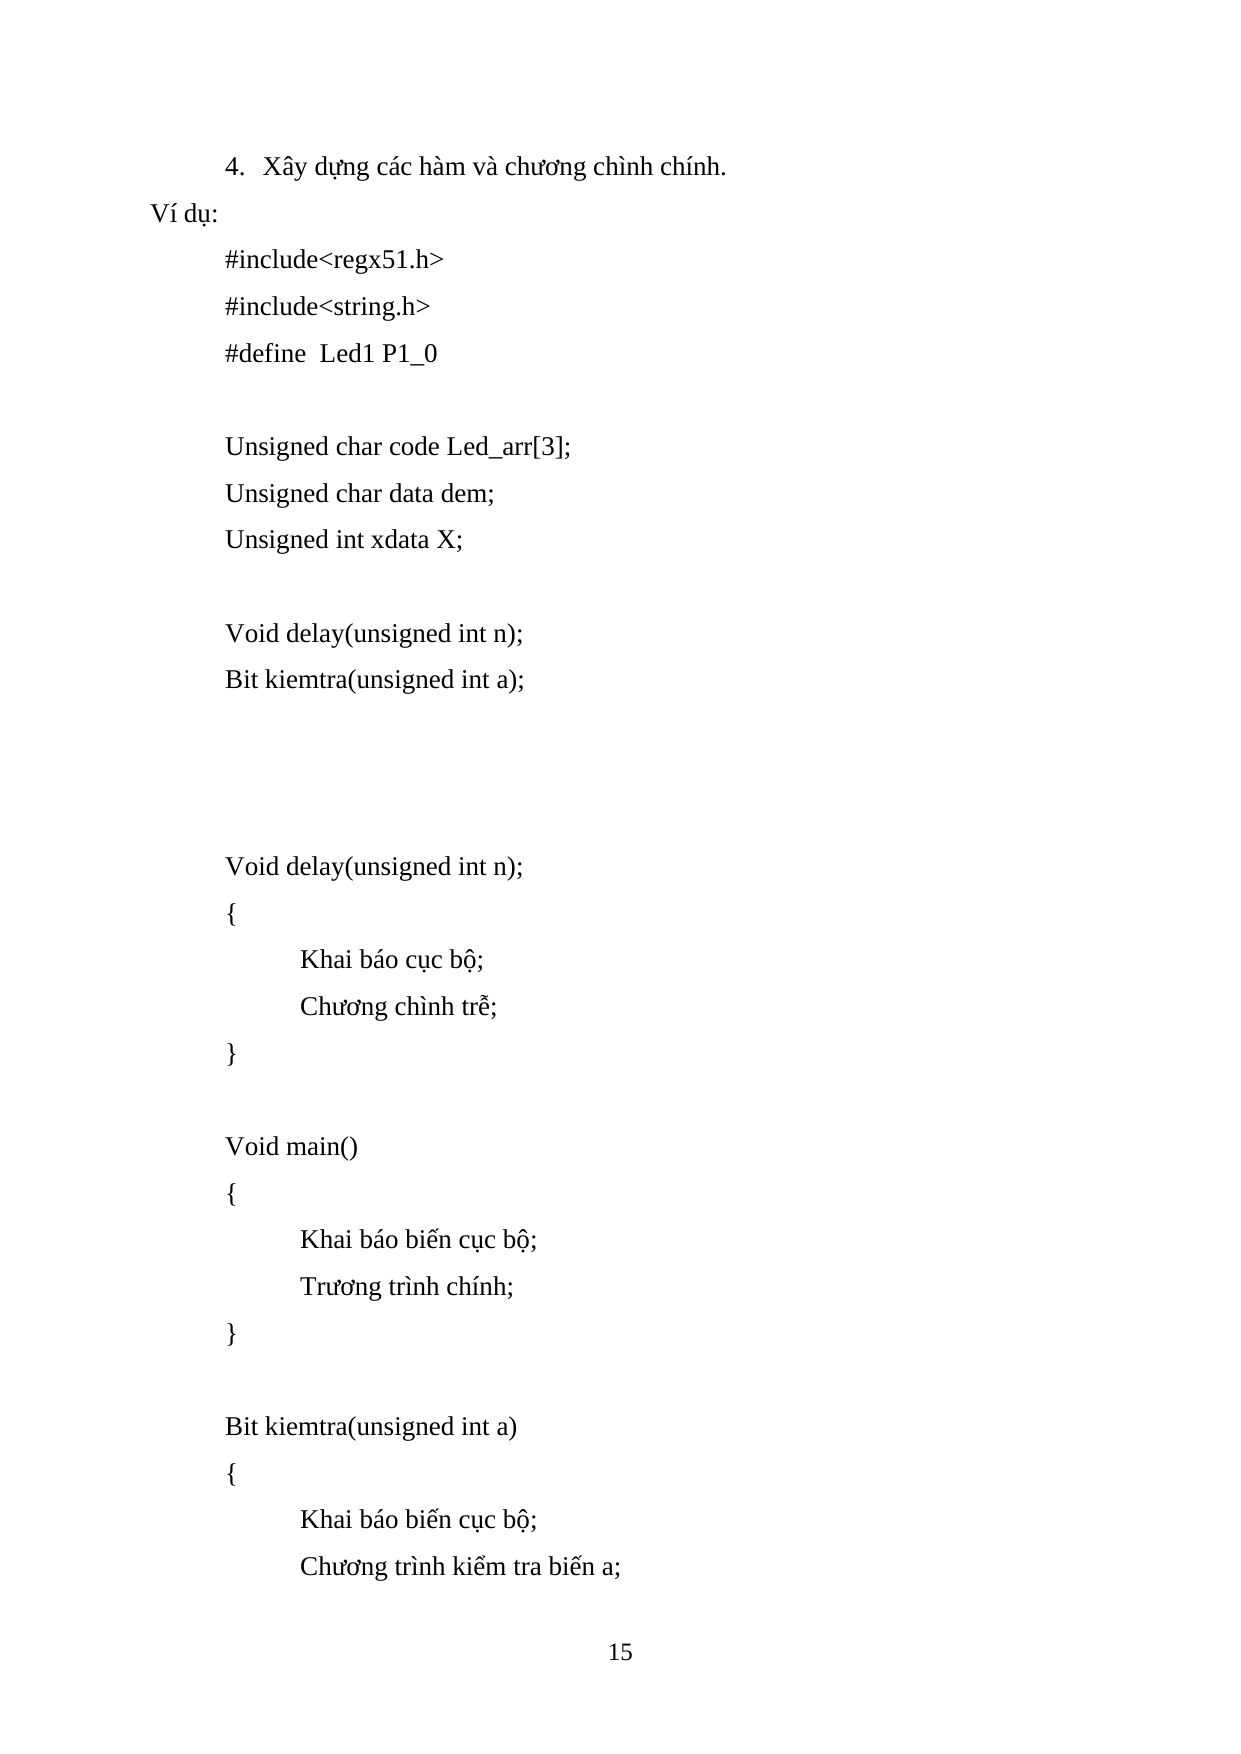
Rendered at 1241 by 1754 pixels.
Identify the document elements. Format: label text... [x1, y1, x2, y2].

text } [150, 1317, 1090, 1348]
text #include<regx51.h> [150, 243, 1090, 274]
text Void delay(unsigned int n); [150, 850, 1090, 881]
list Xây dựng các hàm và chương chình chính. [225, 150, 1090, 181]
text Chương trình kiểm tra biến a; [150, 1550, 1090, 1581]
text Void delay(unsigned int n); [150, 617, 1090, 648]
text { [150, 1457, 1090, 1488]
text Khai báo cục bộ; [150, 943, 1090, 974]
text Unsigned int xdata X; [150, 523, 1090, 554]
text { [150, 897, 1090, 928]
text Trương trình chính; [150, 1270, 1090, 1301]
text Khai báo biến cục bộ; [150, 1223, 1090, 1254]
text } [150, 1037, 1090, 1068]
text Bit kiemtra(unsigned int a) [150, 1410, 1090, 1441]
text #include<string.h> [150, 290, 1090, 321]
text Unsigned char code Led_arr[3]; [150, 430, 1090, 461]
text { [150, 1177, 1090, 1208]
text Chương chình trễ; [150, 990, 1090, 1021]
text #define Led1 P1_0 [150, 337, 1090, 368]
text Khai báo biến cục bộ; [150, 1503, 1090, 1534]
text Bit kiemtra(unsigned int a); [150, 663, 1090, 694]
text Void main() [150, 1130, 1090, 1161]
text Ví dụ: [150, 197, 1090, 228]
text Unsigned char data dem; [150, 477, 1090, 508]
